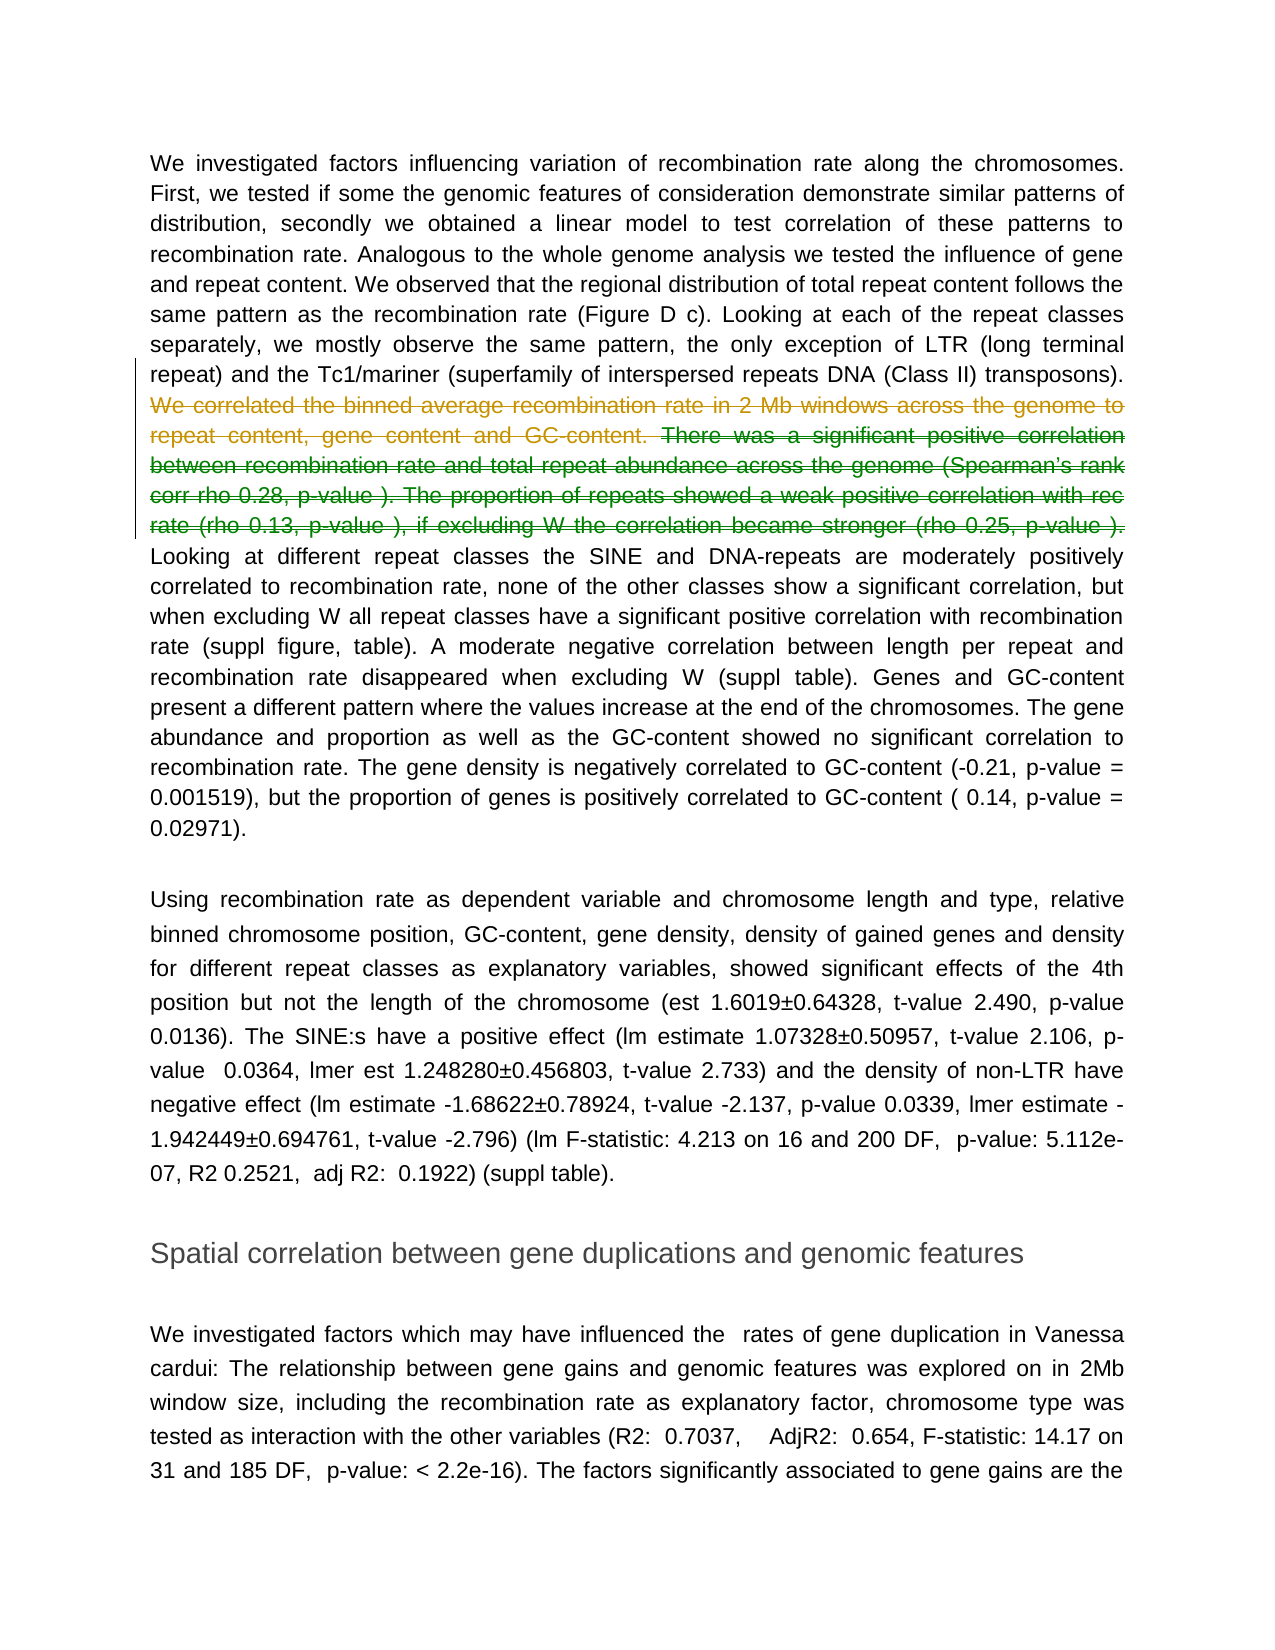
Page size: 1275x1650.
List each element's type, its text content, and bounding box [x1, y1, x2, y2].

subtitle Spatial correlation between gene duplications and genomic features [150, 1236, 1125, 1269]
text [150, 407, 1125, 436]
text We investigated factors influencing variation of recombination rate along the chromosomes. First, we tested if some the genomic features of consideration demonstrate similar patterns of distribution, secondly we obtained a linear model to test correlation of these patterns to recombination rate. Analogous to the whole genome analysis we tested the influence of gene and repeat content. We observed that the regional distribution of total repeat content follows the same pattern as the recombination rate (Figure D c). Looking at each of the repeat classes separately, we mostly observe the same pattern, the only exception of LTR (long terminal repeat) and the Tc1/mariner (superfamily of interspersed repeats DNA (Class II) transposons). Looking at different repeat classes the SINE and DNA-repeats are moderately positively correlated to recombination rate, none of the other classes show a significant correlation, but when excluding W all repeat classes have a significant positive correlation with recombination rate (suppl figure, table). A moderate negative correlation between length per repeat and recombination rate disappeared when excluding W (suppl table). Genes and GC-content present a different pattern where the values increase at the end of the chromosomes. The gene abundance and proportion as well as the GC-content showed no significant correlation to recombination rate. The gene density is negatively correlated to GC-content (-0.21, p-value = 0.001519), but the proportion of genes is positively correlated to GC-content ( 0.14, p-value = 0.02971). [150, 530, 1125, 841]
text We investigated factors influencing variation of recombination rate along the chromosomes. First, we tested if some the genomic features of consideration demonstrate similar patterns of distribution, secondly we obtained a linear model to test correlation of these patterns to recombination rate. Analogous to the whole genome analysis we tested the influence of gene and repeat content. We observed that the regional distribution of total repeat content follows the same pattern as the recombination rate (Figure D c). Looking at each of the repeat classes separately, we mostly observe the same pattern, the only exception of LTR (long terminal repeat) and the Tc1/mariner (superfamily of interspersed repeats DNA (Class II) transposons). Looking at different repeat classes the SINE and DNA-repeats are moderately positively correlated to recombination rate, none of the other classes show a significant correlation, but when excluding W all repeat classes have a significant positive correlation with recombination rate (suppl figure, table). A moderate negative correlation between length per repeat and recombination rate disappeared when excluding W (suppl table). Genes and GC-content present a different pattern where the values increase at the end of the chromosomes. The gene abundance and proportion as well as the GC-content showed no significant correlation to recombination rate. The gene density is negatively correlated to GC-content (-0.21, p-value = 0.001519), but the proportion of genes is positively correlated to GC-content ( 0.14, p-value = 0.02971). [150, 150, 1125, 406]
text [150, 1321, 1125, 1484]
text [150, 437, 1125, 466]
text Using recombination rate as dependent variable and chromosome length and type, relative binned chromosome position, GC-content, gene density, density of gained genes and density for different repeat classes as explanatory variables, showed significant effects of the 4th position but not the length of the chromosome (est 1.6019±0.64328, t-value 2.490, p-value 0.0136). The SINE:s have a positive effect (lm estimate 1.07328±0.50957, t-value 2.106, p-value 0.0364, lmer est 1.248280±0.456803, t-value 2.733) and the density of non-LTR have negative effect (lm estimate -1.68622±0.78924, t-value -2.137, p-value 0.0339, lmer estimate -1.942449±0.694761, t-value -2.796) (lm F-statistic: 4.213 on 16 and 200 DF, p-value: 5.112e-07, R2 0.2521, adj R2: 0.1922) (suppl table). [150, 886, 1125, 1186]
